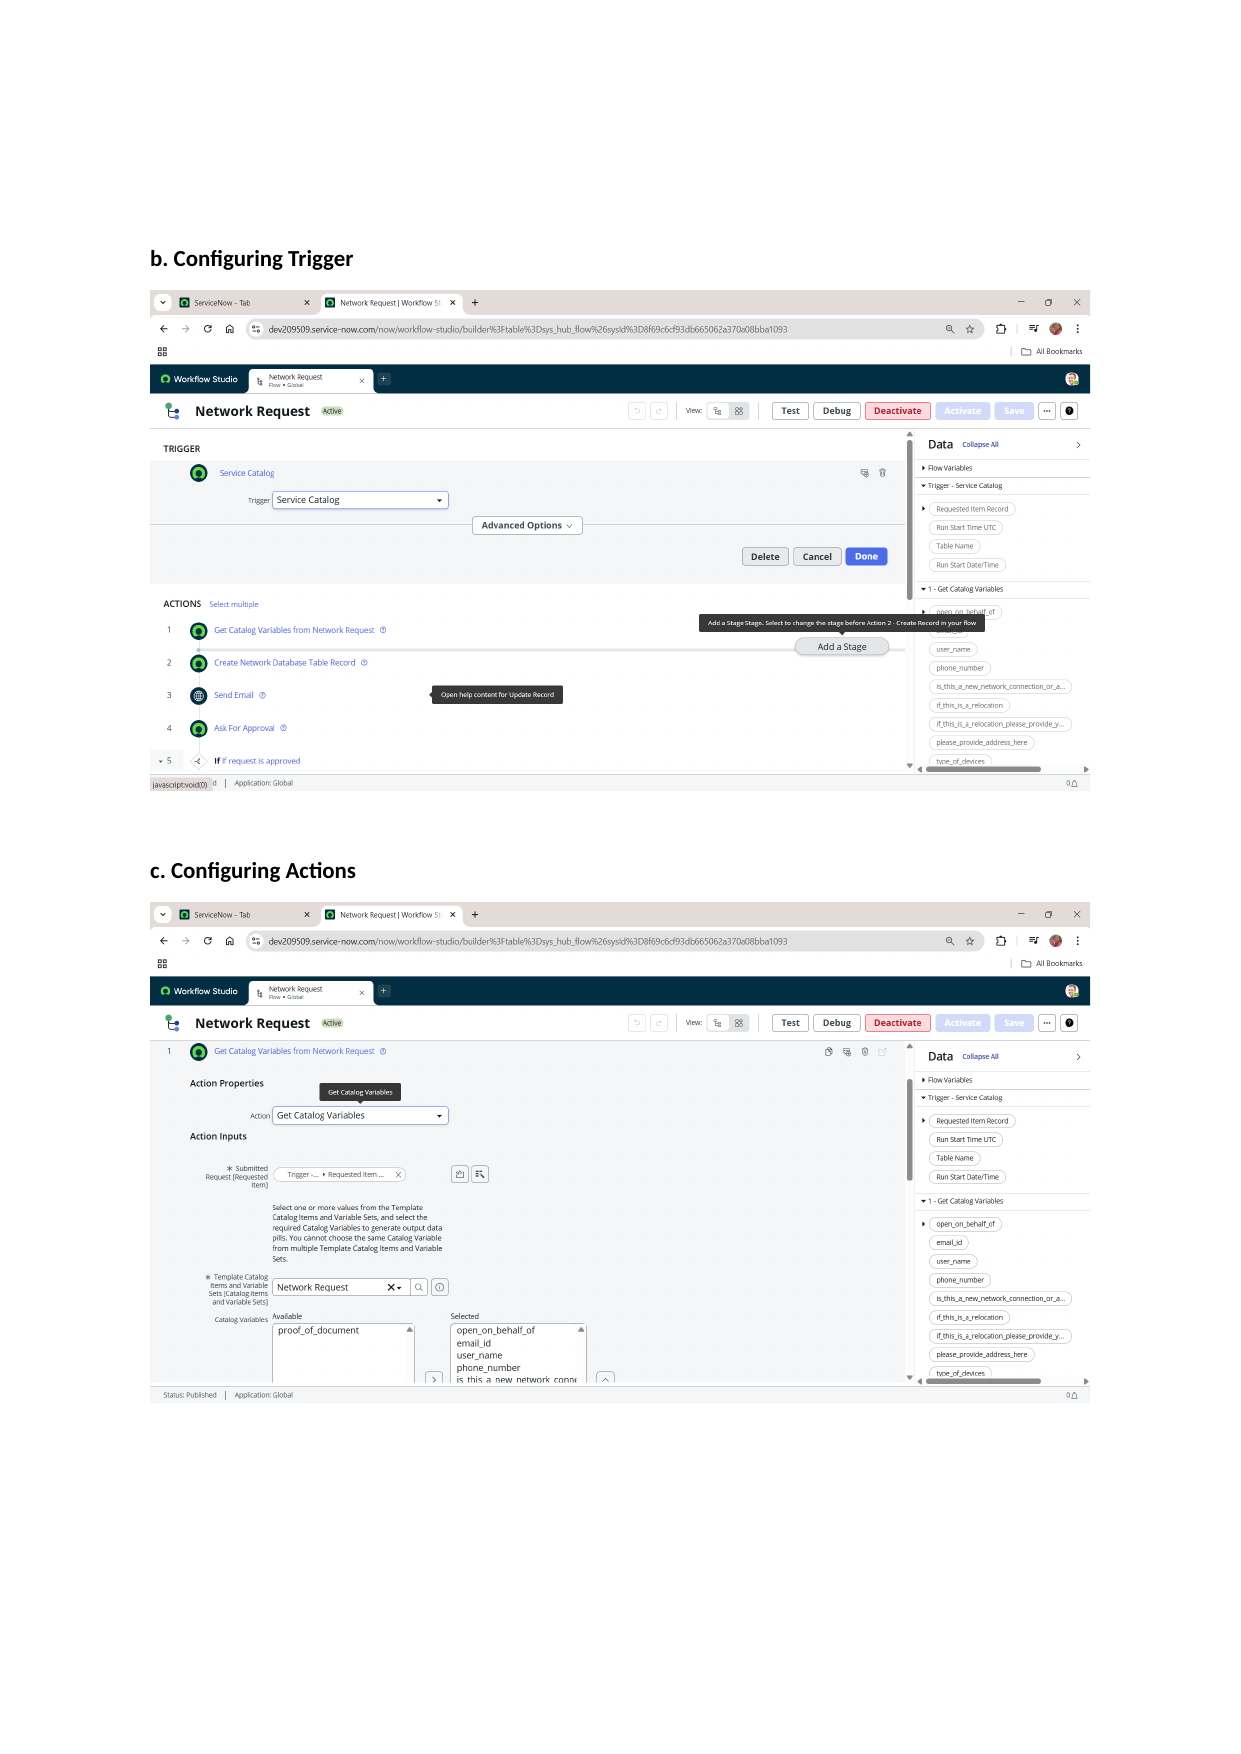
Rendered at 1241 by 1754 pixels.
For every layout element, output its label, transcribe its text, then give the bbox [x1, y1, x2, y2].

picture [150, 370, 1091, 791]
picture [150, 290, 1091, 364]
picture [150, 902, 1091, 976]
picture [150, 982, 1091, 1403]
picture [1066, 985, 1078, 997]
text b. Configuring Trigger [150, 244, 1090, 272]
picture [378, 373, 390, 385]
text c. Configuring Actions [150, 856, 1090, 884]
picture [378, 985, 390, 997]
picture [161, 987, 170, 994]
picture [1066, 373, 1078, 385]
picture [161, 375, 170, 382]
